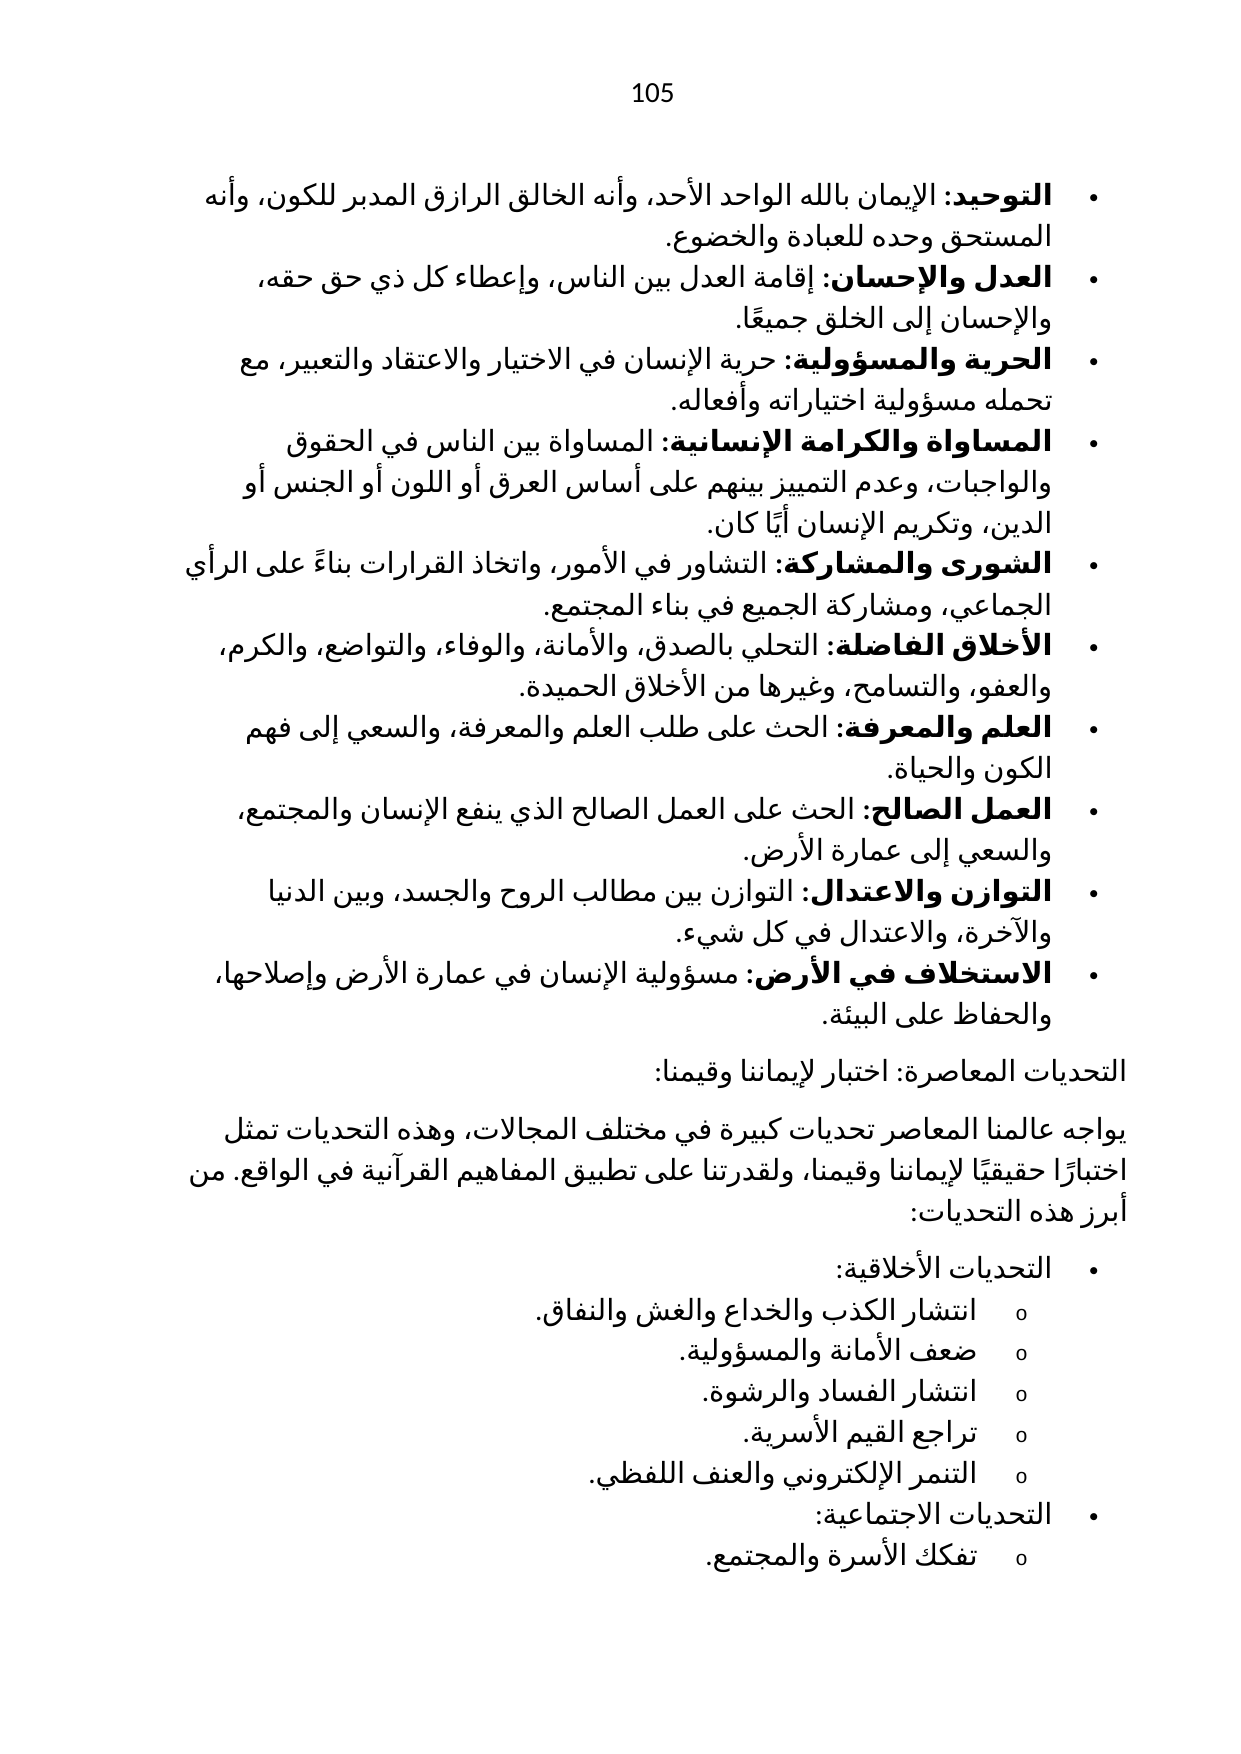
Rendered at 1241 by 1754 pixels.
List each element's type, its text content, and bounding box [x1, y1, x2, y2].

list الحرية والمسؤولية: حرية الإنسان في الاختيار والاعتقاد والتعبير، مع تحمله مسؤولية اختياراته وأفعاله. [177, 341, 1090, 417]
list الشورى والمشاركة: التشاور في الأمور، واتخاذ القرارات بناءً على الرأي الجماعي، ومشاركة الجميع في بناء المجتمع. [177, 546, 1090, 622]
list التنمر الإلكتروني والعنف اللفظي. [177, 1455, 1015, 1491]
list التحديات الأخلاقية: [177, 1251, 1090, 1286]
list انتشار الفساد والرشوة. [177, 1373, 1015, 1409]
list التوازن والاعتدال: التوازن بين مطالب الروح والجسد، وبين الدنيا والآخرة، والاعتدال في كل شيء. [177, 873, 1090, 950]
list التحديات الاجتماعية: [177, 1496, 1090, 1532]
list العلم والمعرفة: الحث على طلب العلم والمعرفة، والسعي إلى فهم الكون والحياة. [177, 709, 1090, 786]
list المساواة والكرامة الإنسانية: المساواة بين الناس في الحقوق والواجبات، وعدم التمييز بينهم على أساس العرق أو اللون أو الجنس أو الدين، وتكريم الإنسان أيًا كان. [177, 423, 1090, 540]
list الأخلاق الفاضلة: التحلي بالصدق، والأمانة، والوفاء، والتواضع، والكرم، والعفو، والتسامح، وغيرها من الأخلاق الحميدة. [177, 627, 1090, 704]
list العدل والإحسان: إقامة العدل بين الناس، وإعطاء كل ذي حق حقه، والإحسان إلى الخلق جميعًا. [177, 259, 1090, 336]
list تراجع القيم الأسرية. [177, 1414, 1015, 1450]
list العمل الصالح: الحث على العمل الصالح الذي ينفع الإنسان والمجتمع، والسعي إلى عمارة الأرض. [177, 791, 1090, 868]
list ضعف الأمانة والمسؤولية. [177, 1332, 1015, 1368]
list تفكك الأسرة والمجتمع. [177, 1537, 1015, 1573]
text يواجه عالمنا المعاصر تحديات كبيرة في مختلف المجالات، وهذه التحديات تمثل اختبارًا حقيقيًا لإيماننا وقيمنا، ولقدرتنا على تطبيق المفاهيم القرآنية في الواقع. من أبرز هذه التحديات: [177, 1111, 1128, 1229]
list انتشار الكذب والخداع والغش والنفاق. [177, 1292, 1015, 1327]
list الاستخلاف في الأرض: مسؤولية الإنسان في عمارة الأرض وإصلاحها، والحفاظ على البيئة. [177, 955, 1090, 1032]
text التحديات المعاصرة: اختبار لإيماننا وقيمنا: [177, 1053, 1128, 1089]
list التوحيد: الإيمان بالله الواحد الأحد، وأنه الخالق الرازق المدبر للكون، وأنه المستحق وحده للعبادة والخضوع. [177, 177, 1090, 254]
